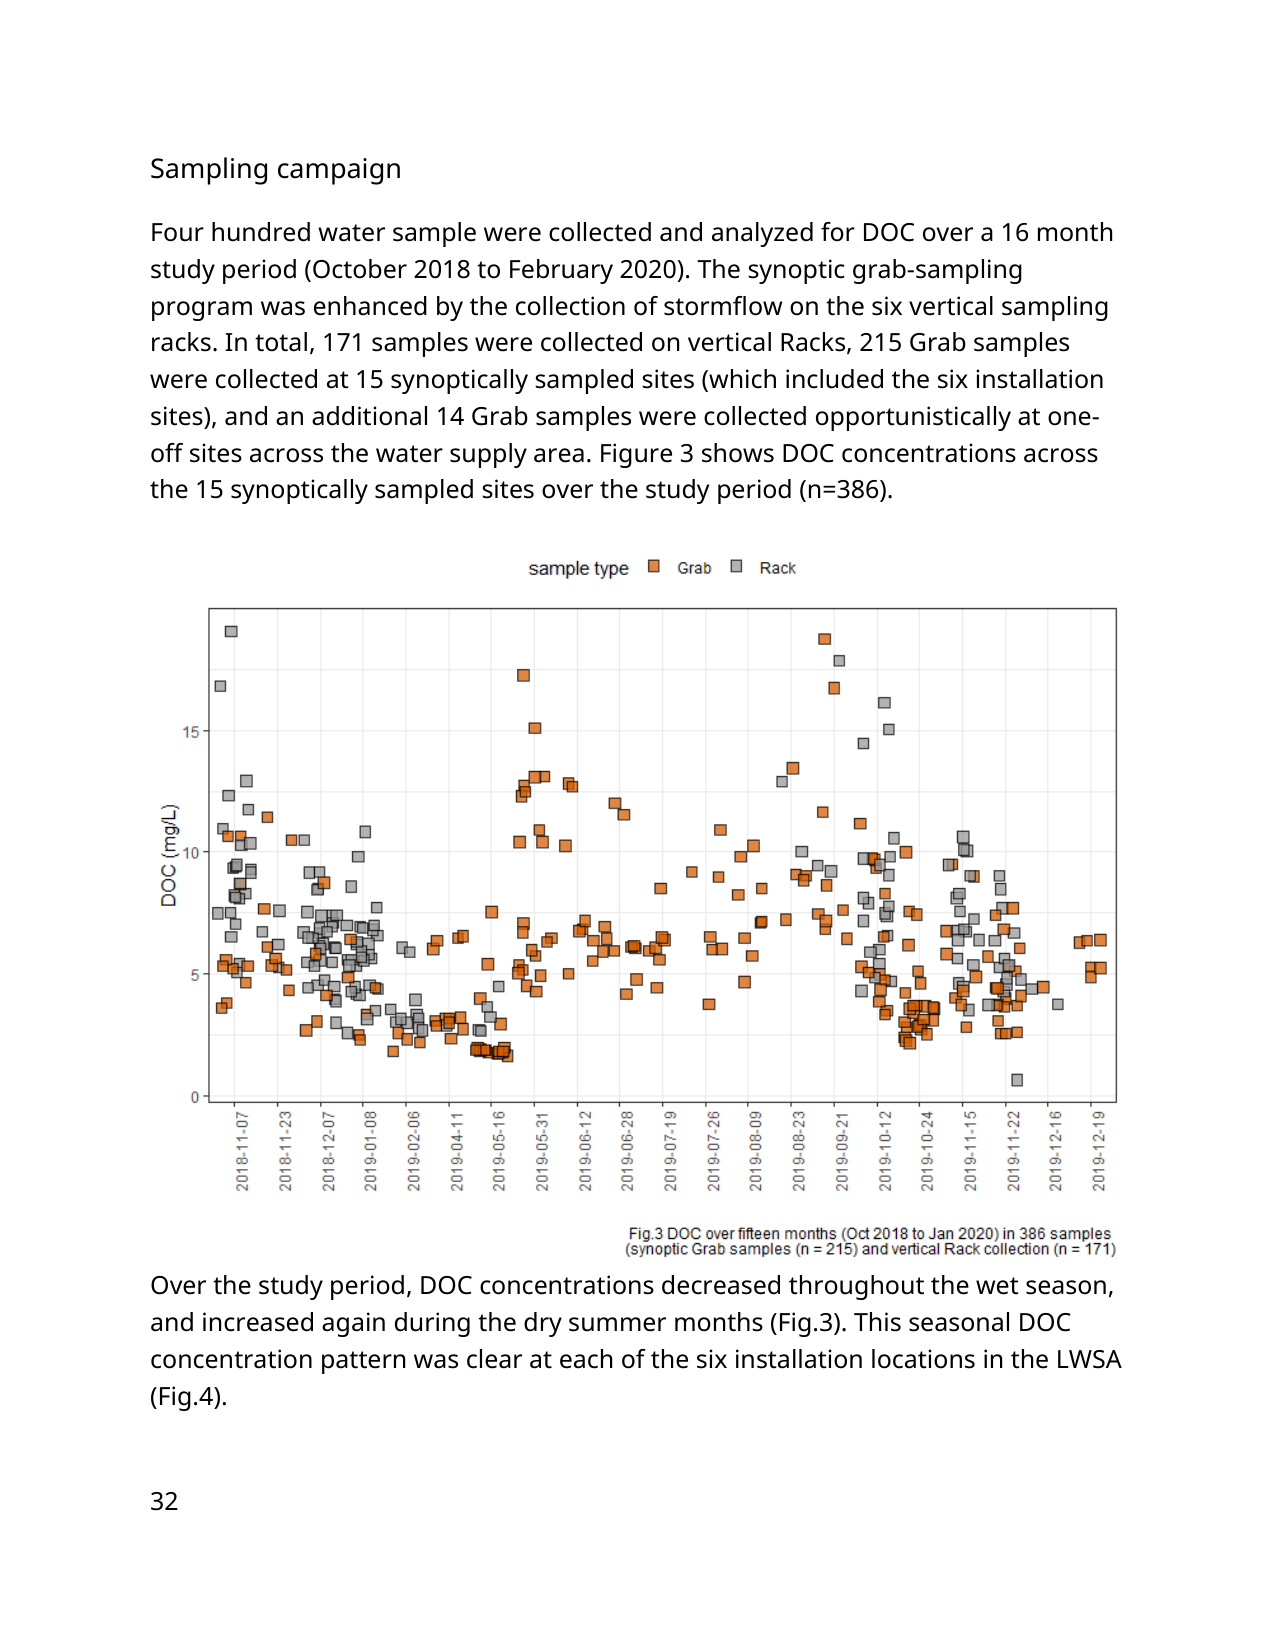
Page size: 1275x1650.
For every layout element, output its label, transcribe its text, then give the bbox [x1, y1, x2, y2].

text Over the study period, DOC concentrations decreased throughout the wet season, and increased again during the dry summer months (Fig.3). This seasonal DOC concentration pattern was clear at each of the six installation locations in the LWSA (Fig.4). [150, 1266, 1125, 1412]
subtitle Sampling campaign [150, 150, 1125, 187]
text Four hundred water sample were collected and analyzed for DOC over a 16 month study period (October 2018 to February 2020). The synoptic grab-sampling program was enhanced by the collection of stormflow on the six vertical sampling racks. In total, 171 samples were collected on vertical Racks, 215 Grab samples were collected at 15 synoptically sampled sites (which included the six installation sites), and an additional 14 Grab samples were collected opportunistically at one-off sites across the water supply area. Figure 3 shows DOC concentrations across the 15 synoptically sampled sites over the study period (n=386). [150, 215, 1125, 506]
picture [150, 533, 1125, 1266]
